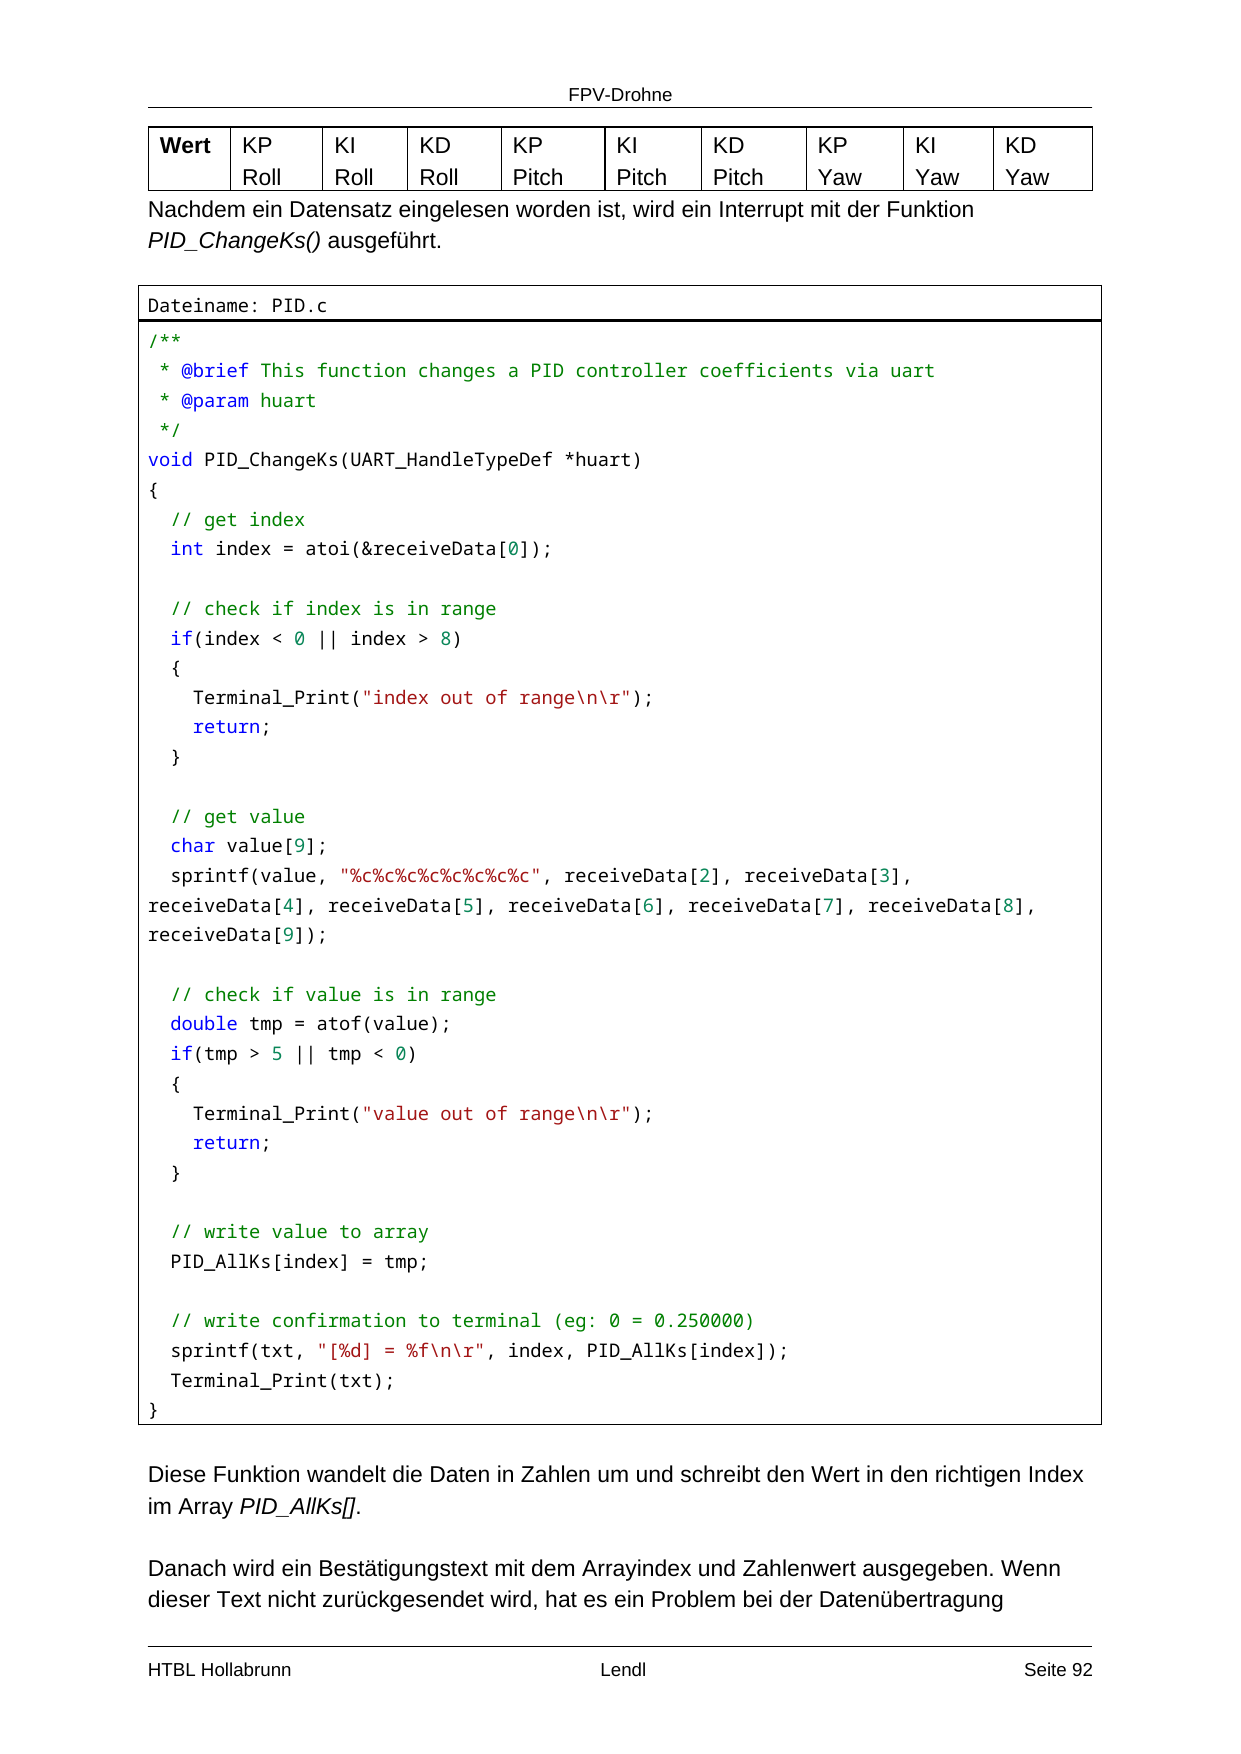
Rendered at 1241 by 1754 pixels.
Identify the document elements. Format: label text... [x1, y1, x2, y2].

text return; [148, 1125, 1092, 1155]
text * @brief This function changes a PID controller coefficients via uart [148, 353, 1092, 383]
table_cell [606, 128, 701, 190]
text // check if value is in range [148, 977, 1092, 1007]
text } [148, 1155, 1092, 1185]
text if(index < 0 || index > 8) [148, 621, 1092, 650]
text /** [139, 322, 1101, 353]
text return; [148, 710, 1092, 739]
text Terminal_Print("index out of range\n\r"); [148, 680, 1092, 710]
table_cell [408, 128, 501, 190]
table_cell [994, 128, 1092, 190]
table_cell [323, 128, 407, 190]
text sprintf(txt, "[%d] = %f\n\r", index, PID_AllKs[index]); [148, 1333, 1092, 1363]
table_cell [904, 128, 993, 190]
text } [148, 739, 1092, 769]
text // write value to array [148, 1214, 1092, 1244]
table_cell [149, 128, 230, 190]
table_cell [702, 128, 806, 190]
text double tmp = atof(value); [148, 1007, 1092, 1036]
text int index = atoi(&receiveData[0]); [148, 532, 1092, 561]
text */ [148, 413, 1092, 442]
text char value[9]; [148, 828, 1092, 858]
text Nachdem ein Datensatz eingelesen worden ist, wird ein Interrupt mit der Funktion PID_ChangeKs() ausgeführt. [148, 191, 1092, 253]
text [148, 1550, 1092, 1613]
text Diese Funktion wandelt die Daten in Zahlen um und schreibt den Wert in den richtigen Index im Array PID_AllKs[]. [148, 1457, 1092, 1519]
text PID_AllKs[index] = tmp; [148, 1244, 1092, 1274]
text void PID_ChangeKs(UART_HandleTypeDef *huart) [148, 442, 1092, 472]
text // check if index is in range [148, 591, 1092, 621]
text // get index [148, 502, 1092, 532]
text Dateiname: PID.c [139, 286, 1101, 319]
text // get value [148, 799, 1092, 828]
text { [148, 472, 1092, 502]
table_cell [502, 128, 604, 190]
text if(tmp > 5 || tmp < 0) [148, 1036, 1092, 1066]
text * @param huart [148, 383, 1092, 413]
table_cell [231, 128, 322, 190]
text Terminal_Print("value out of range\n\r"); [148, 1096, 1092, 1125]
text } [139, 1389, 1101, 1424]
text Terminal_Print(txt); [148, 1363, 1092, 1389]
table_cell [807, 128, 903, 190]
text { [148, 650, 1092, 680]
text { [148, 1066, 1092, 1096]
text // write confirmation to terminal (eg: 0 = 0.250000) [148, 1303, 1092, 1333]
text sprintf(value, "%c%c%c%c%c%c%c%c", receiveData[2], receiveData[3], receiveData[4], receiveData[5], receiveData[6], receiveData[7], receiveData[8], receiveData[9]); [148, 858, 1092, 947]
